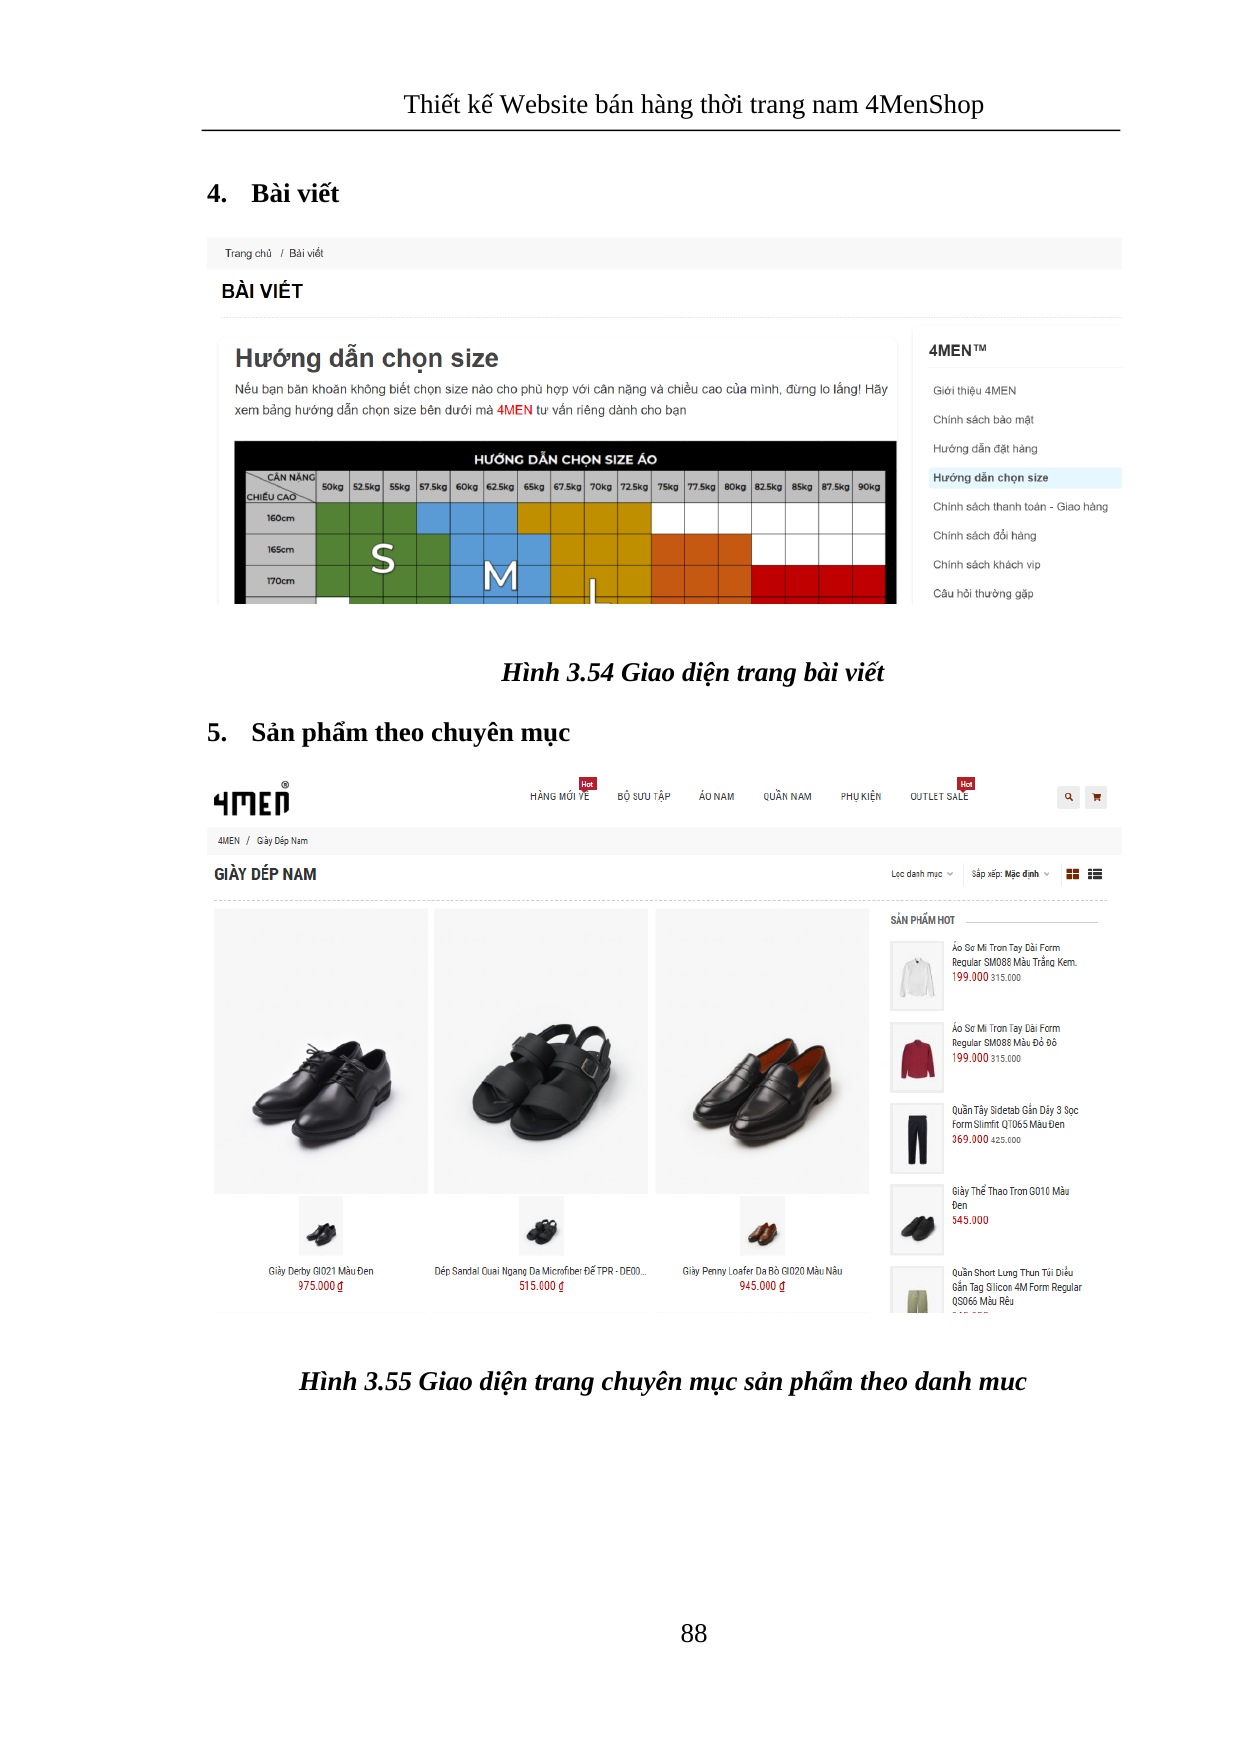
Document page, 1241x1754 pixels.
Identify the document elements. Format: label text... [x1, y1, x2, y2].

text Hình 3.54 Giao diện trang bài viết [207, 657, 1122, 688]
list Bài viết [207, 177, 1122, 208]
text Hình 3.55 Giao diện trang chuyên mục sản phẩm theo danh muc [207, 1365, 1122, 1396]
picture [206, 775, 1123, 1313]
picture [206, 236, 1123, 604]
list Sản phẩm theo chuyên mục [207, 716, 1122, 747]
